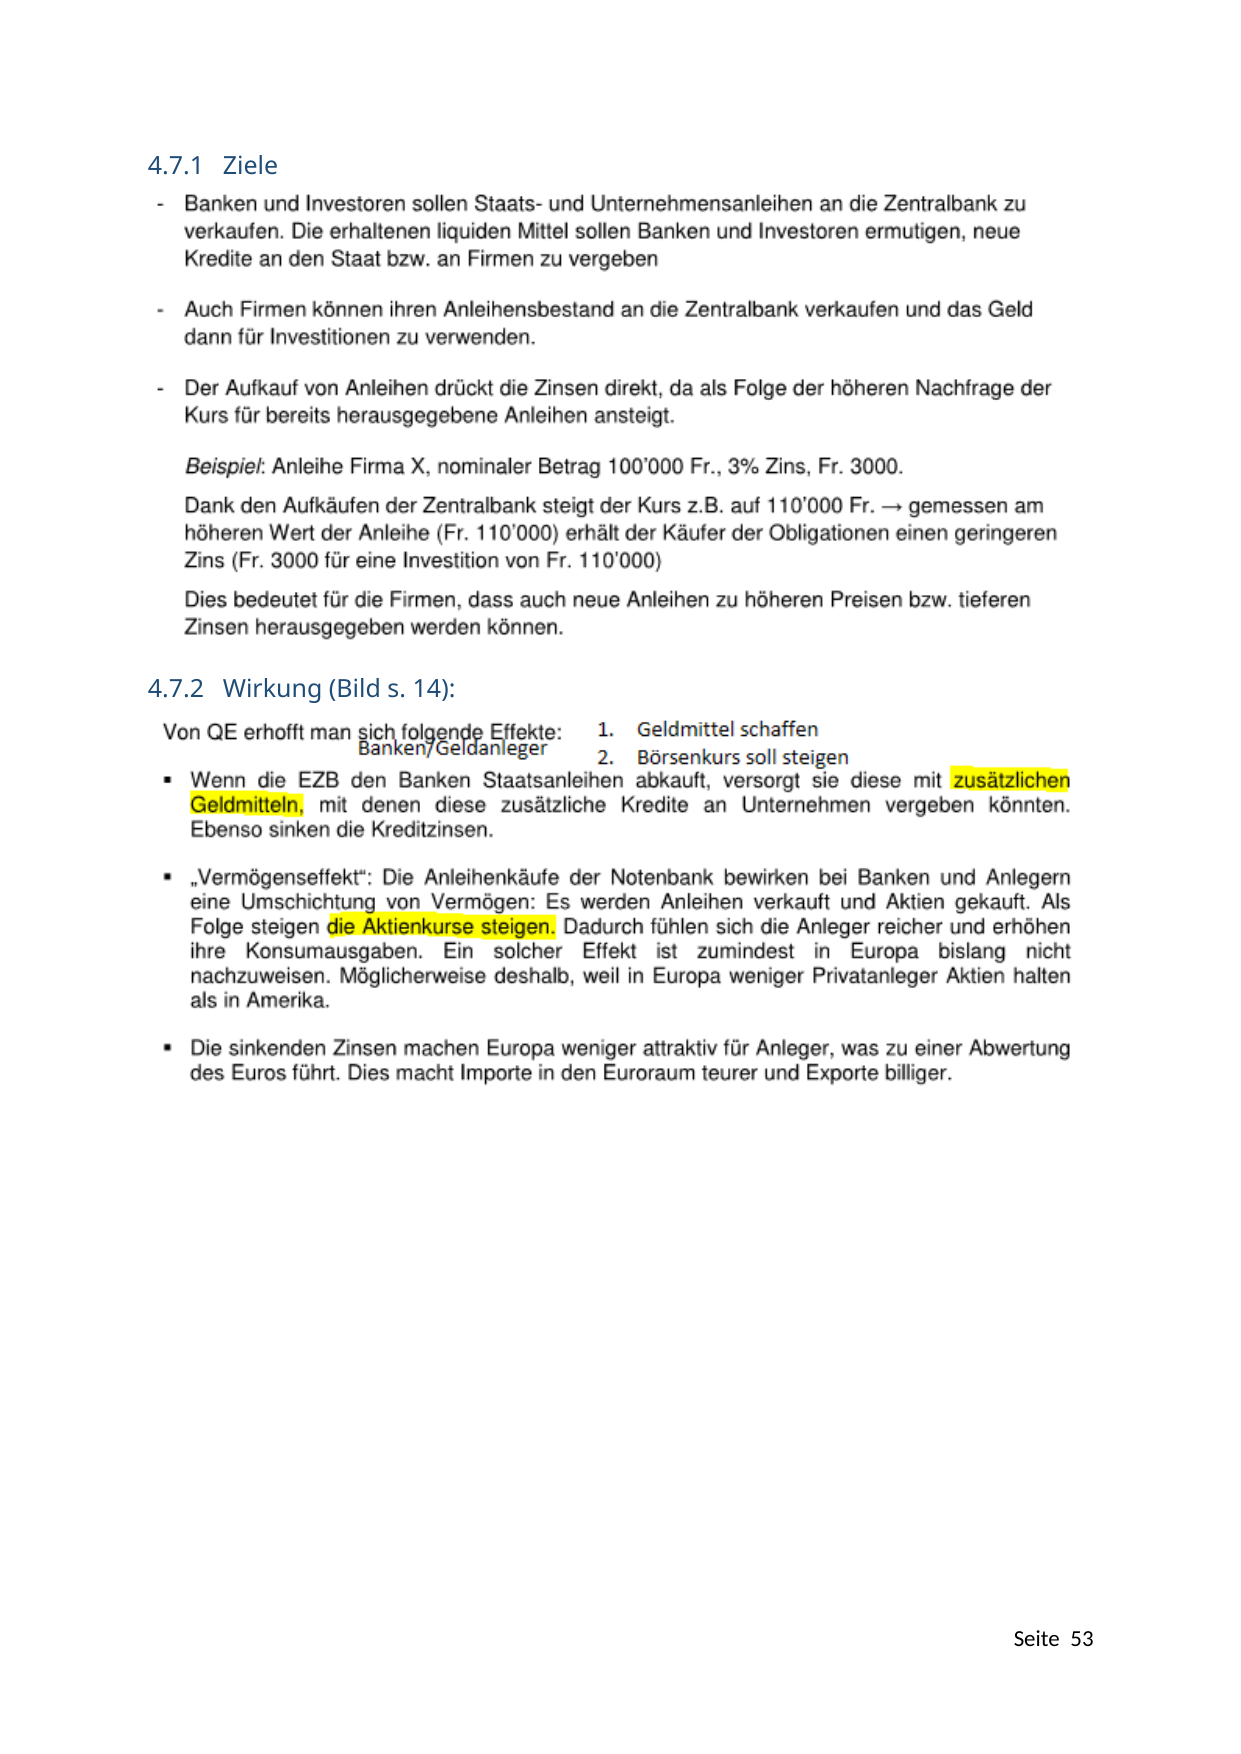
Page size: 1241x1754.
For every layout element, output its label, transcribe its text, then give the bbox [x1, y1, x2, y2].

subtitle Ziele [148, 148, 1093, 182]
picture [147, 707, 1093, 1106]
picture [147, 184, 1076, 652]
subtitle Wirkung (Bild s. 14): [148, 670, 1093, 704]
